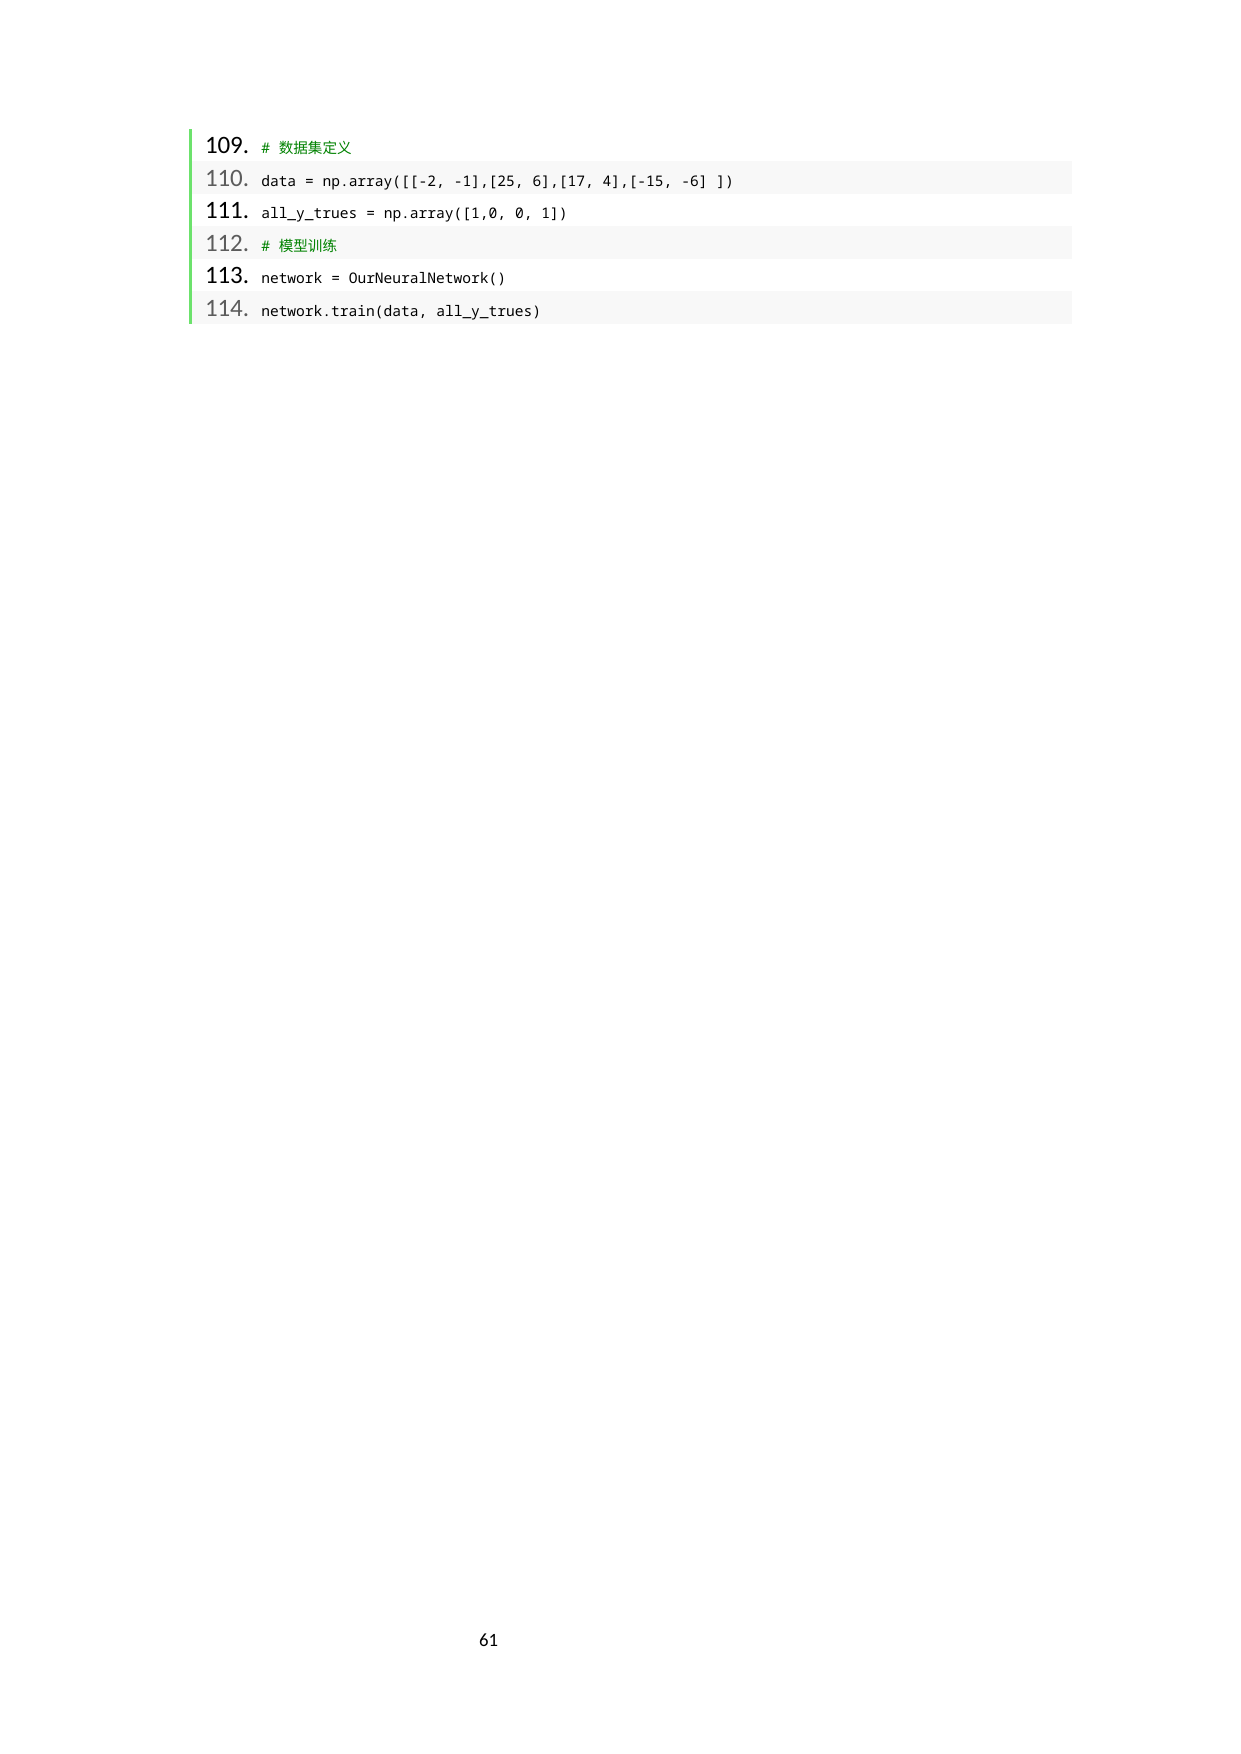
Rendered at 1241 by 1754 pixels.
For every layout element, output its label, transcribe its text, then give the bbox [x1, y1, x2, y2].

list all_y_trues = np.array([1,0, 0, 1]) [192, 194, 1072, 226]
list network = OurNeuralNetwork() [192, 259, 1072, 291]
list data = np.array([[-2, -1],[25, 6],[17, 4],[-15, -6] ]) [192, 161, 1072, 194]
list # 数据集定义 [192, 129, 1072, 161]
list network.train(data, all_y_trues) [192, 291, 1072, 324]
list # 模型训练 [192, 226, 1072, 259]
